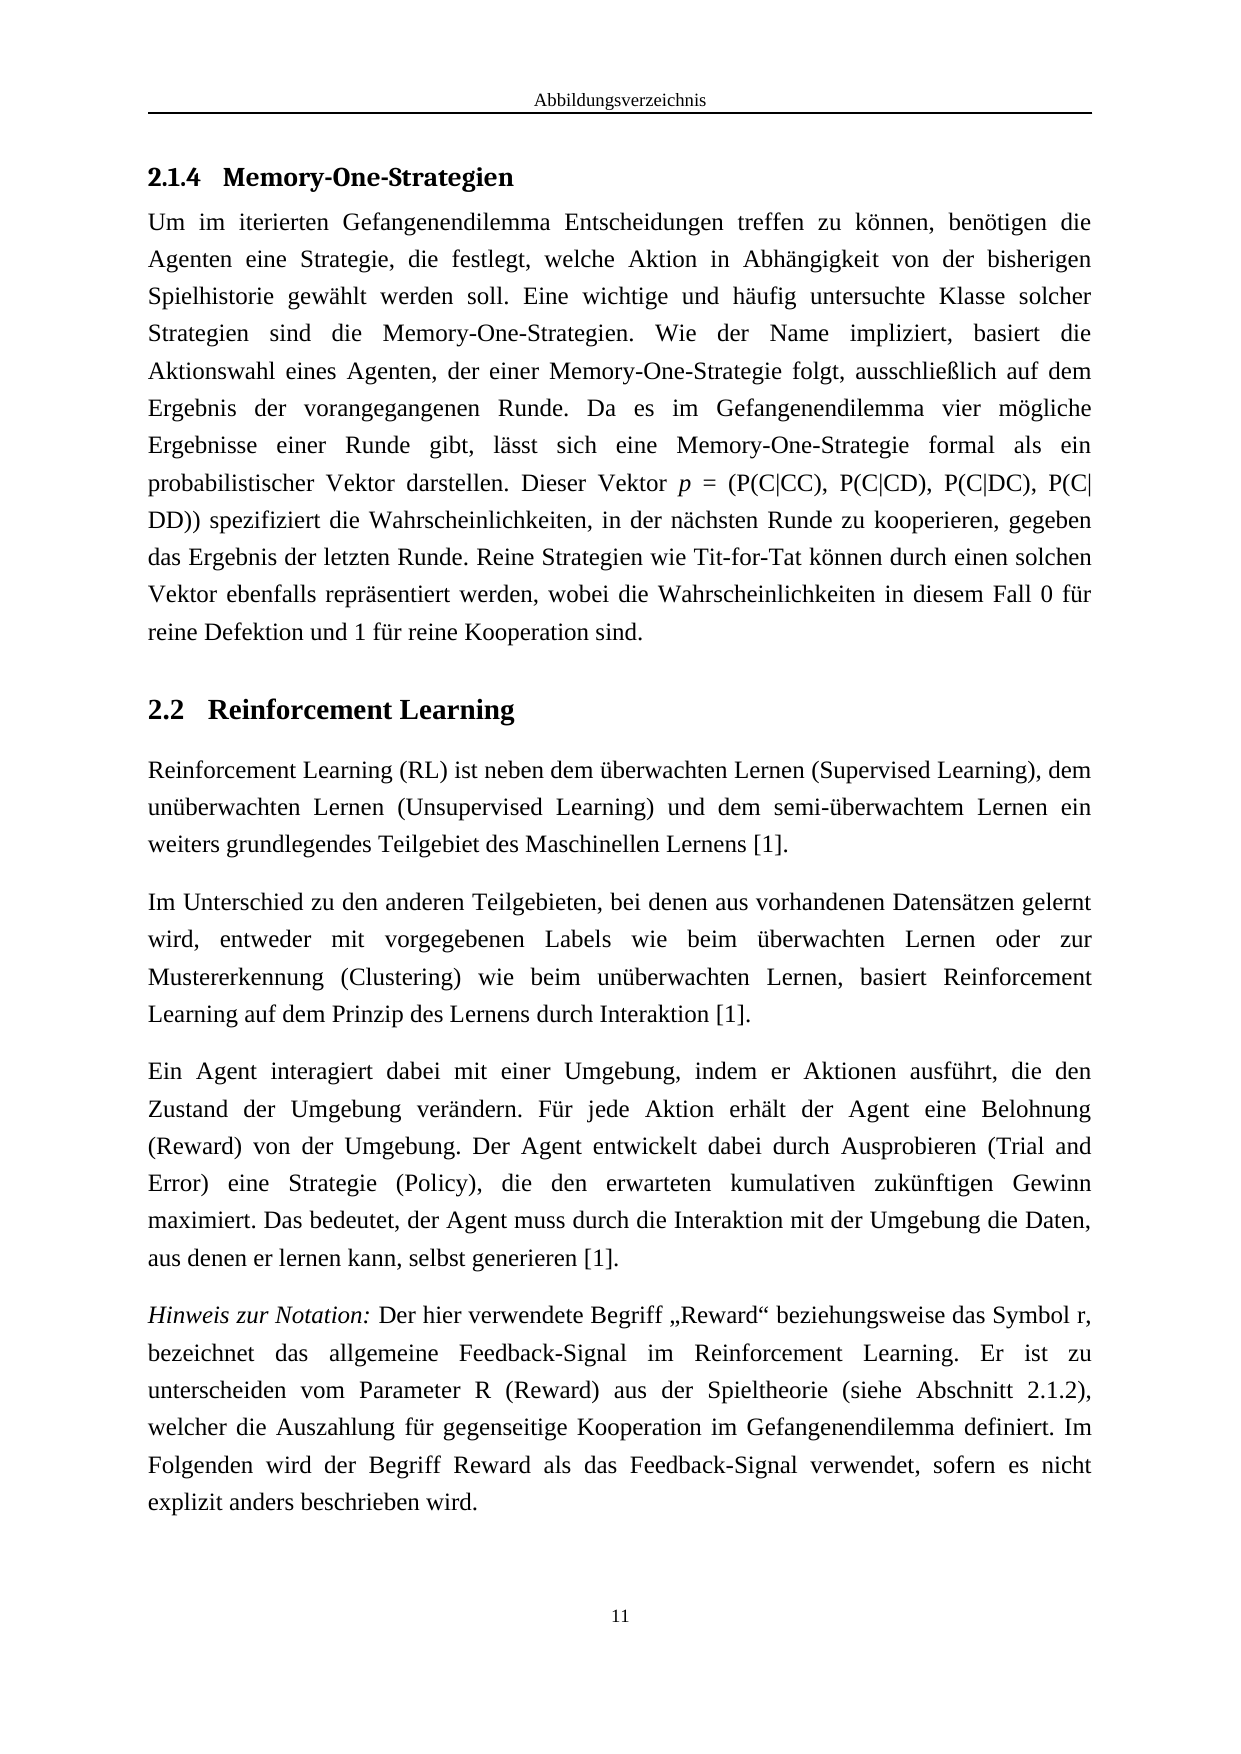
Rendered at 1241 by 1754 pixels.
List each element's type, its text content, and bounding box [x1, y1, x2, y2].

text Hinweis zur Notation: Der hier verwendete Begriff „Reward“ beziehungsweise das Symbol r, bezeichnet das allgemeine Feedback-Signal im Reinforcement Learning. Er ist zu unterscheiden vom Parameter R (Reward) aus der Spieltheorie (siehe Abschnitt 2.1.2), welcher die Auszahlung für gegenseitige Kooperation im Gefangenendilemma definiert. Im Folgenden wird der Begriff Reward als das Feedback-Signal verwendet, sofern es nicht explizit anders beschrieben wird. [148, 1299, 1092, 1518]
text Um im iterierten Gefangenendilemma Entscheidungen treffen zu können, benötigen die Agenten eine Strategie, die festlegt, welche Aktion in Abhängigkeit von der bisherigen Spielhistorie gewählt werden soll. Eine wichtige und häufig untersuchte Klasse solcher Strategien sind die Memory-One-Strategien. Wie der Name impliziert, basiert die Aktionswahl eines Agenten, der einer Memory-One-Strategie folgt, ausschließlich auf dem Ergebnis der vorangegangenen Runde. Da es im Gefangenendilemma vier mögliche Ergebnisse einer Runde gibt, lässt sich eine Memory-One-Strategie formal als ein probabilistischer Vektor darstellen. Dieser Vektor p = (P(C|CC), P(C|CD), P(C|DC), P(C|DD)) spezifiziert die Wahrscheinlichkeiten, in der nächsten Runde zu kooperieren, gegeben das Ergebnis der letzten Runde. Reine Strategien wie Tit-for-Tat können durch einen solchen Vektor ebenfalls repräsentiert werden, wobei die Wahrscheinlichkeiten in diesem Fall 0 für reine Defektion und 1 für reine Kooperation sind. [148, 205, 1092, 647]
text Im Unterschied zu den anderen Teilgebieten, bei denen aus vorhandenen Datensätzen gelernt wird, entweder mit vorgegebenen Labels wie beim überwachten Lernen oder zur Mustererkennung (Clustering) wie beim unüberwachten Lernen, basiert Reinforcement Learning auf dem Prinzip des Lernens durch Interaktion . [148, 885, 1092, 1029]
text Reinforcement Learning (RL) ist neben dem überwachten Lernen (Supervised Learning), dem unüberwachten Lernen (Unsupervised Learning) und dem semi-überwachtem Lernen ein weiters grundlegendes Teilgebiet des Maschinellen Lernens . [148, 753, 1092, 860]
subtitle Memory-One-Strategien [148, 161, 1092, 194]
subtitle Reinforcement Learning [148, 677, 1092, 742]
text Ein Agent interagiert dabei mit einer Umgebung, indem er Aktionen ausführt, die den Zustand der Umgebung verändern. Für jede Aktion erhält der Agent eine Belohnung (Reward) von der Umgebung. Der Agent entwickelt dabei durch Ausprobieren (Trial and Error) eine Strategie (Policy), die den erwarteten kumulativen zukünftigen Gewinn maximiert. Das bedeutet, der Agent muss durch die Interaktion mit der Umgebung die Daten, aus denen er lernen kann, selbst generieren . [148, 1054, 1092, 1273]
